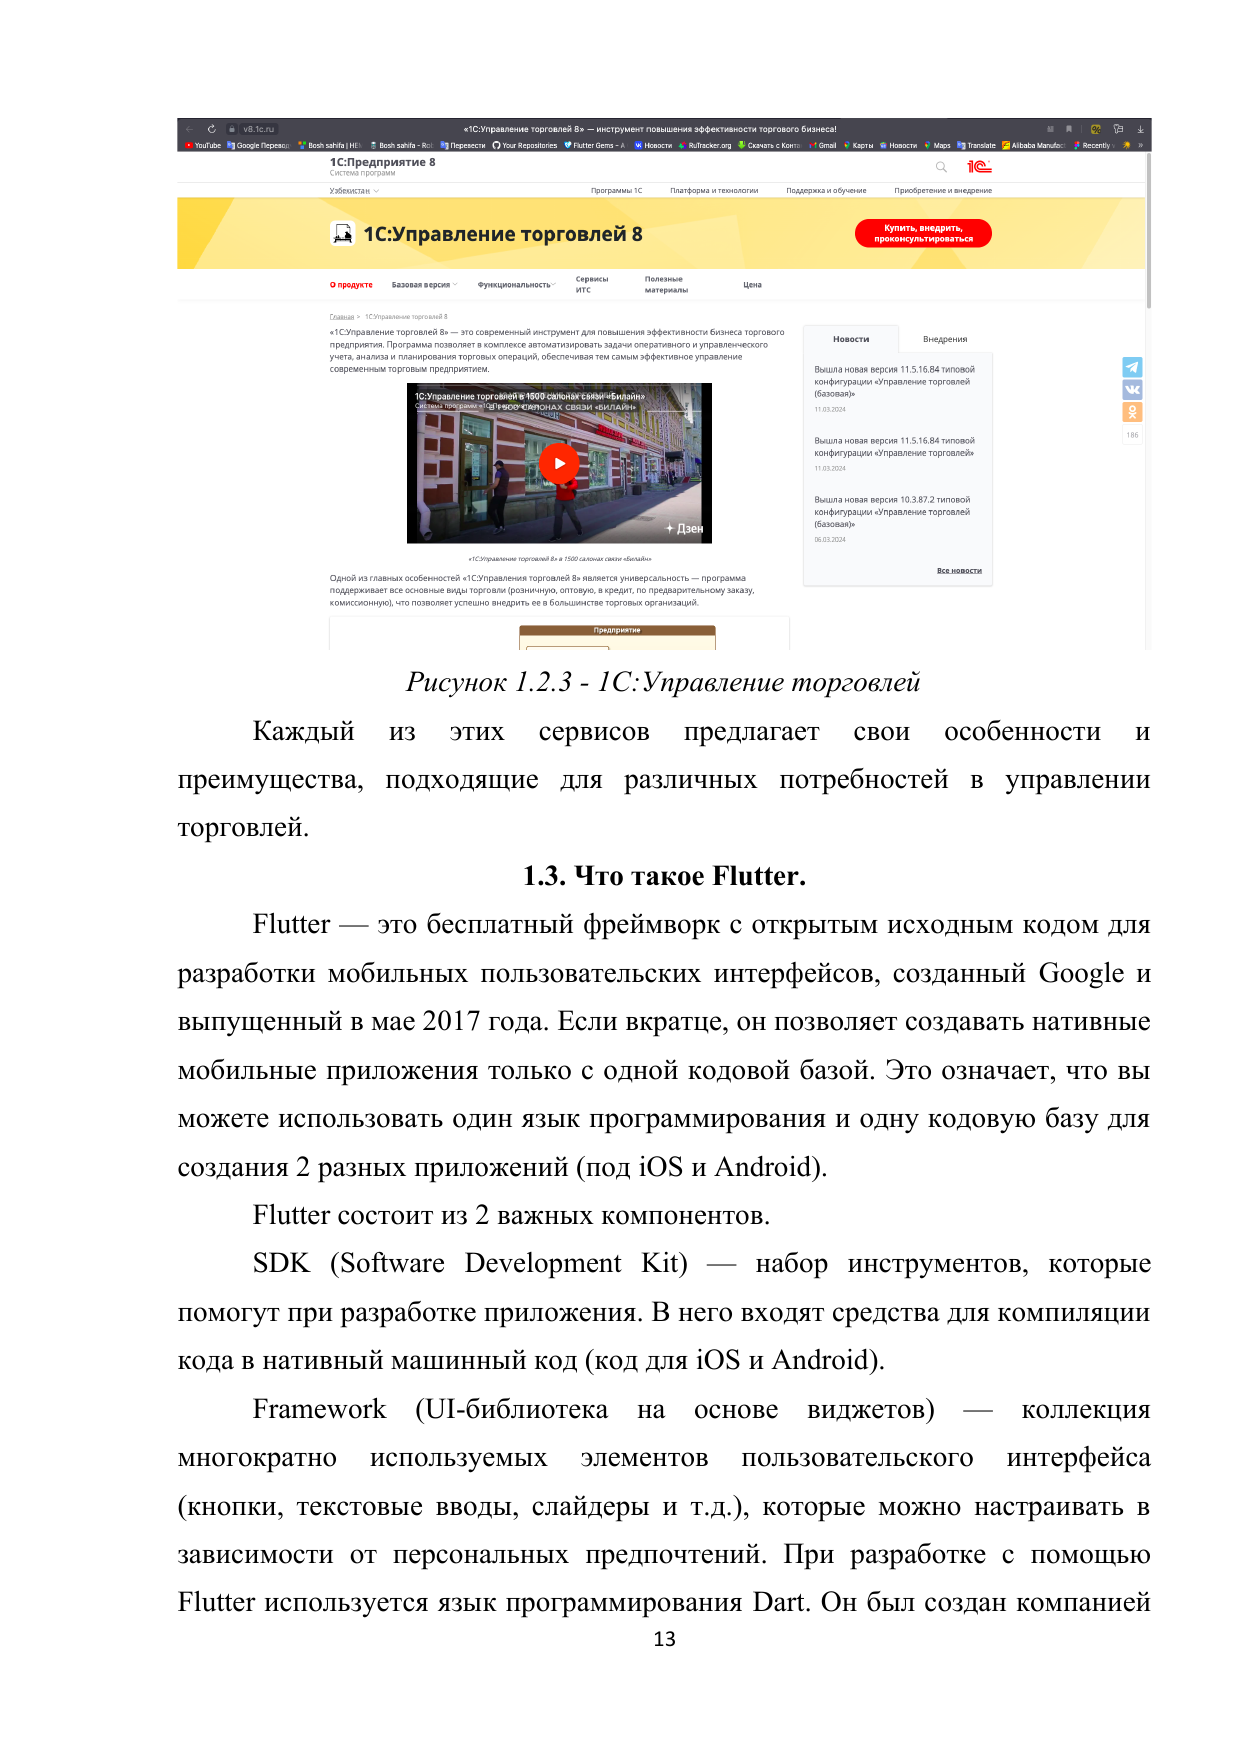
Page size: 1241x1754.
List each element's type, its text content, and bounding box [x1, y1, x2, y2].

text Flutter — это бесплатный фреймворк с открытым исходным кодом для разработки мобильных пользовательских интерфейсов, созданный Google и выпущенный в мае 2017 года. Если вкратце, он позволяет создавать нативные мобильные приложения только с одной кодовой базой. Это означает, что вы можете использовать один язык программирования и одну кодовую базу для создания 2 разных приложений (под iOS и Android). [177, 908, 1152, 1182]
text Каждый из этих сервисов предлагает свои особенности и преимущества, подходящие для различных потребностей в управлении торговлей. [177, 714, 1152, 843]
text Рисунок 1.2.3 - 1C:Управление торговлей [177, 666, 1152, 698]
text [177, 1392, 1152, 1618]
text Flutter состоит из 2 важных компонентов. [177, 1198, 1152, 1231]
picture [177, 118, 1152, 650]
text SDK (Software Development Kit) — набор инструментов, которые помогут при разработке приложения. В него входят средства для компиляции кода в нативный машинный код (код для iOS и Android). [177, 1247, 1152, 1376]
text 1.3. Что такое Flutter. [177, 859, 1152, 892]
